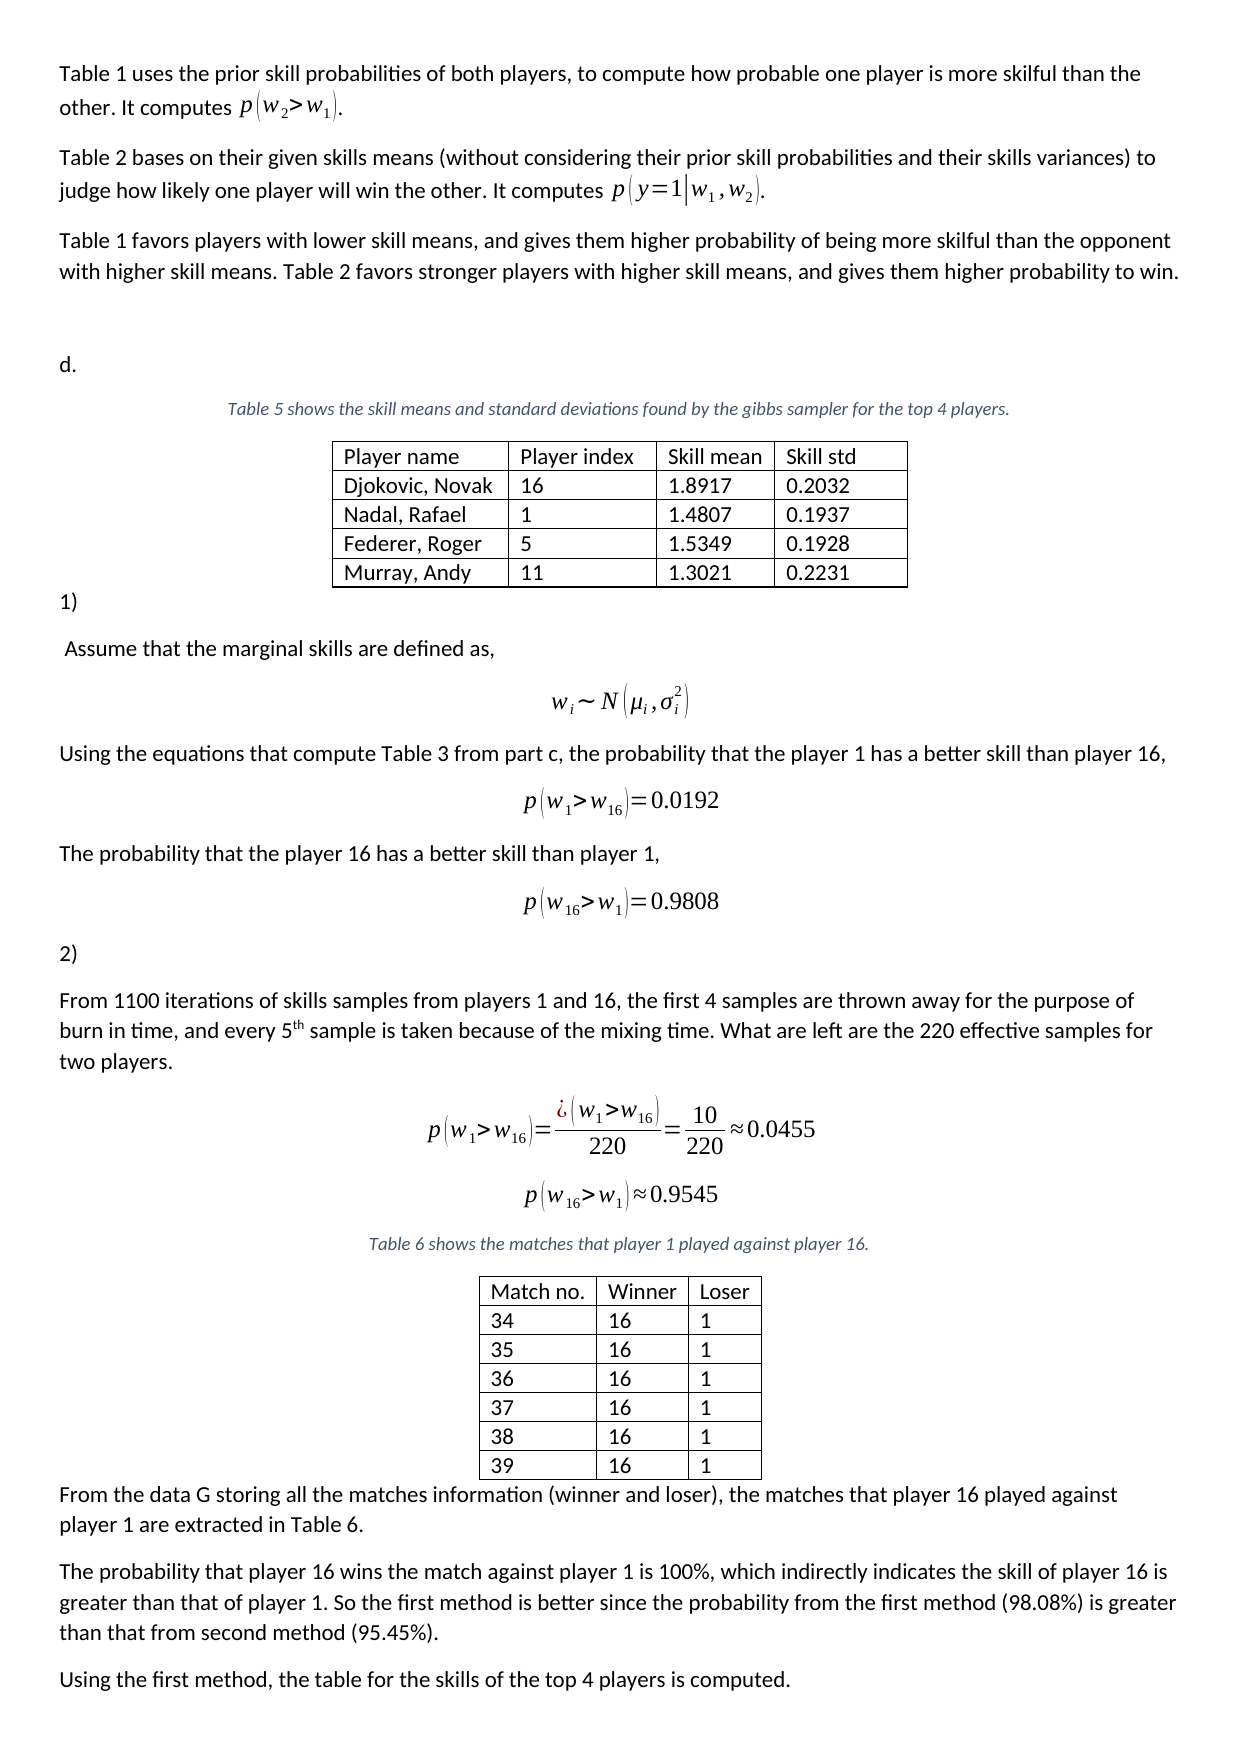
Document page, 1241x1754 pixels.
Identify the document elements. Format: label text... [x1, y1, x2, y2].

table_cell 16 [597, 1306, 688, 1334]
table_cell Nadal, Rafael [333, 500, 508, 528]
text Using the first method, the table for the skills of the top 4 players is computed. [59, 1665, 1181, 1693]
table_cell 1.8917 [657, 471, 774, 499]
table_cell 16 [509, 471, 656, 499]
text The probability that the player 16 has a better skill than player 1, [59, 839, 1181, 867]
table_cell 1.3021 [657, 559, 774, 586]
table_cell 0.2231 [775, 559, 907, 586]
table_header Player index [509, 442, 656, 470]
text Table 5 shows the skill means and standard deviations found by the gibbs sampler for the top 4 players. [59, 397, 1181, 420]
table_cell 16 [597, 1364, 688, 1392]
table_cell 1 [689, 1306, 761, 1334]
table_cell 38 [480, 1422, 596, 1450]
table_cell 39 [480, 1451, 596, 1479]
text Table 1 uses the prior skill probabilities of both players, to compute how probable one player is more skilful than the other. It computes . [59, 59, 1181, 124]
table_cell Murray, Andy [333, 559, 508, 586]
table_cell 34 [480, 1306, 596, 1334]
text Using the equations that compute Table 3 from part c, the probability that the player 1 has a better skill than player 16, [59, 739, 1181, 767]
table_cell 16 [597, 1422, 688, 1450]
table_cell 16 [597, 1335, 688, 1363]
text Assume that the marginal skills are defined as, [59, 634, 1181, 662]
table_cell Federer, Roger [333, 529, 508, 557]
text From the data G storing all the matches information (winner and loser), the matches that player 16 played against player 1 are extracted in Table 6. [59, 1480, 1181, 1539]
table_cell 5 [509, 529, 656, 557]
table_cell 1 [689, 1451, 761, 1479]
table_header Match no. [480, 1277, 596, 1305]
table_cell 16 [597, 1451, 688, 1479]
table_cell 1 [689, 1422, 761, 1450]
table_cell 0.1928 [775, 529, 907, 557]
table_header Skill mean [657, 442, 774, 470]
table_cell 35 [480, 1335, 596, 1363]
table_header Winner [597, 1277, 688, 1305]
table_cell 1 [689, 1364, 761, 1392]
text From 1100 iterations of skills samples from players 1 and 16, the first 4 samples are thrown away for the purpose of burn in time, and every 5th sample is taken because of the mixing time. What are left are the 220 effective samples for two players. [59, 986, 1181, 1075]
table_cell 1 [689, 1393, 761, 1421]
table_header Player name [333, 442, 508, 470]
table_cell 1 [509, 500, 656, 528]
text Table 1 favors players with lower skill means, and gives them higher probability of being more skilful than the opponent with higher skill means. Table 2 favors stronger players with higher skill means, and gives them higher probability to win. [59, 227, 1181, 285]
table_cell 1.5349 [657, 529, 774, 557]
table_cell 37 [480, 1393, 596, 1421]
table_header Loser [689, 1277, 761, 1305]
table_header Skill std [775, 442, 907, 470]
text Table 6 shows the matches that player 1 played against player 16. [59, 1232, 1181, 1255]
table_cell 1 [689, 1335, 761, 1363]
table_cell 0.1937 [775, 500, 907, 528]
table_cell 0.2032 [775, 471, 907, 499]
text The probability that player 16 wins the match against player 1 is 100%, which indirectly indicates the skill of player 16 is greater than that of player 1. So the first method is better since the probability from the first method (98.08%) is greater than that from second method (95.45%). [59, 1557, 1181, 1646]
table_cell 1.4807 [657, 500, 774, 528]
table_cell 16 [597, 1393, 688, 1421]
table_cell 36 [480, 1364, 596, 1392]
table_cell 11 [509, 559, 656, 586]
table_cell Djokovic, Novak [333, 471, 508, 499]
text Table 2 bases on their given skills means (without considering their prior skill probabilities and their skills variances) to judge how likely one player will win the other. It computes . [59, 143, 1181, 208]
